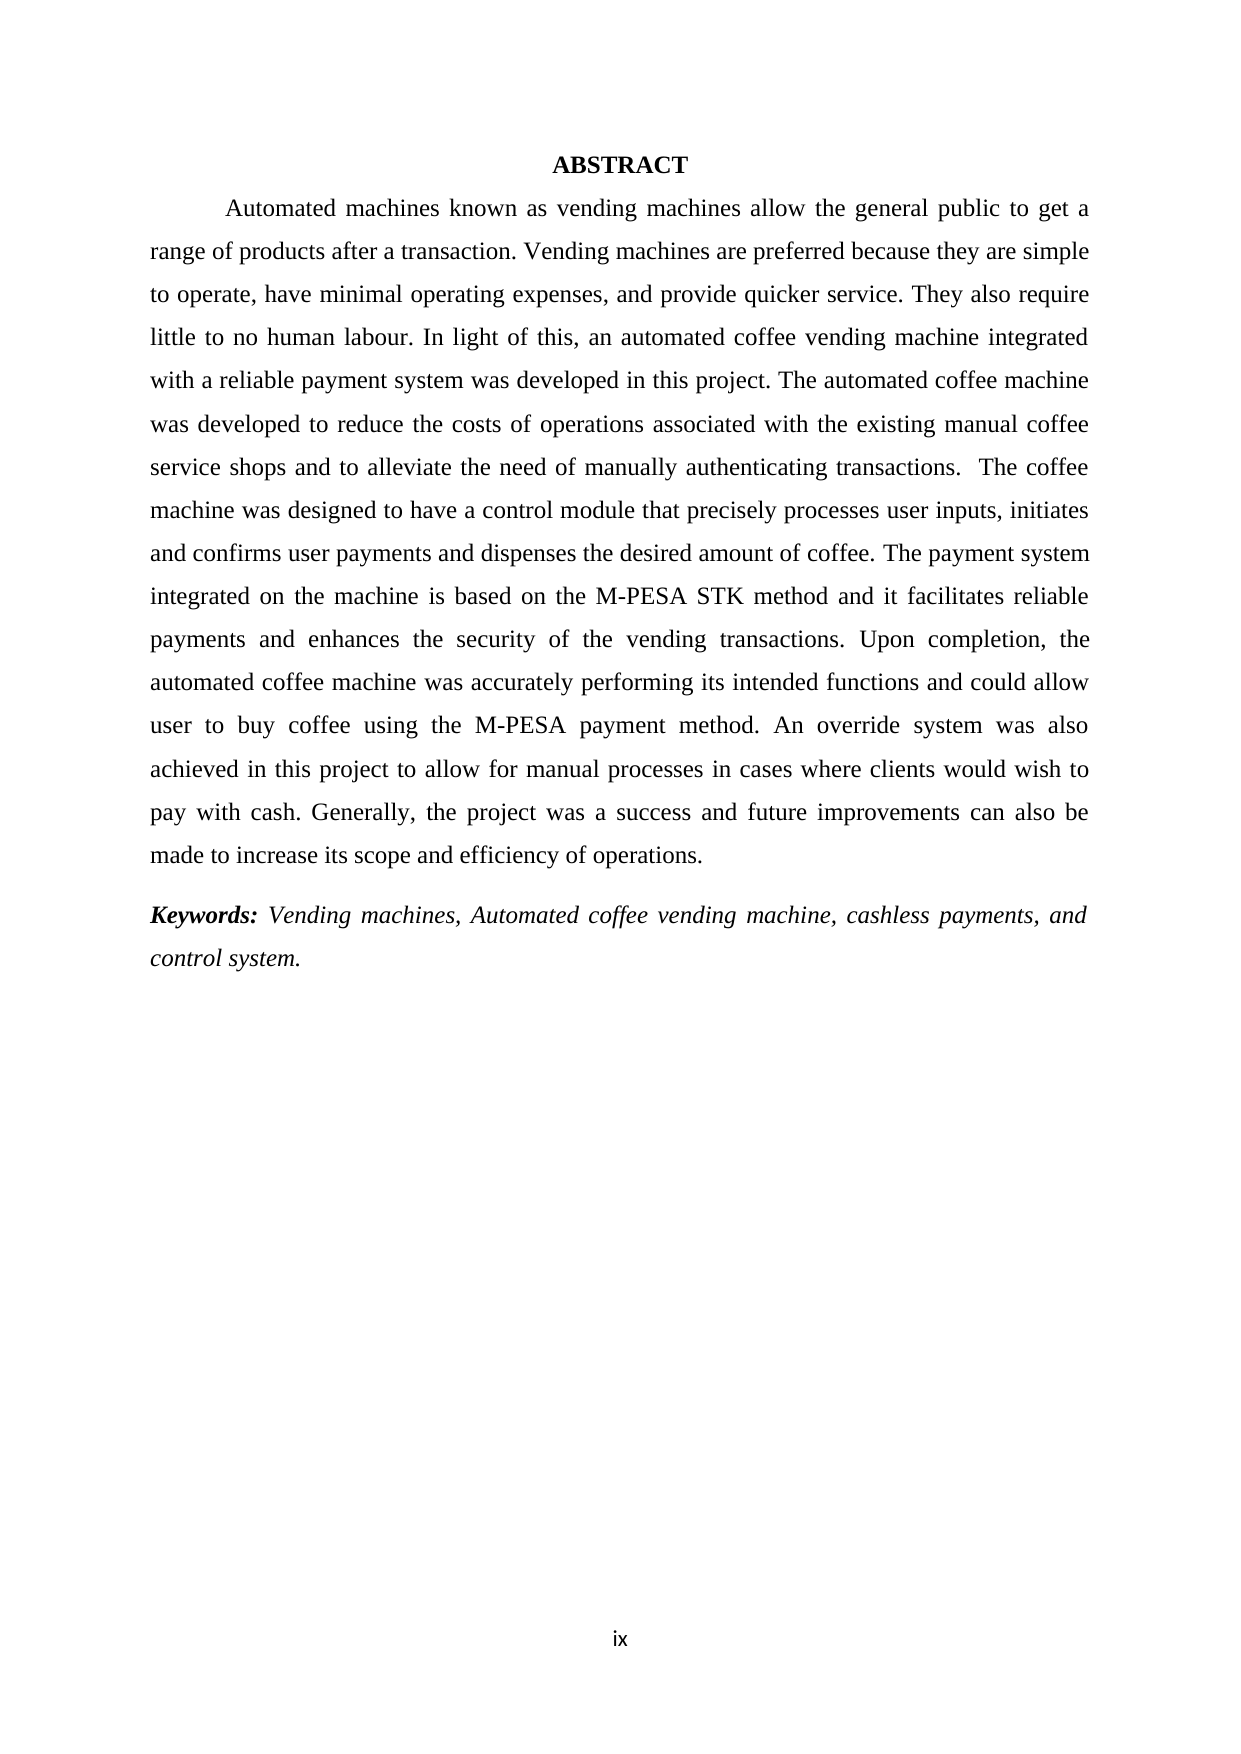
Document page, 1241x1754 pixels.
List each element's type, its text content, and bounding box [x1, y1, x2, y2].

subtitle ABSTRACT [150, 150, 1090, 179]
text Keywords: Vending machines, Automated coffee vending machine, cashless payments, and control system. [150, 900, 1090, 972]
text Automated machines known as vending machines allow the general public to get a range of products after a transaction. Vending machines are preferred because they are simple to operate, have minimal operating expenses, and provide quicker service. They also require little to no human labour. In light of this, an automated coffee vending machine integrated with a reliable payment system was developed in this project. The automated coffee machine was developed to reduce the costs of operations associated with the existing manual coffee service shops and to alleviate the need of manually authenticating transactions. The coffee machine was designed to have a control module that precisely processes user inputs, initiates and confirms user payments and dispenses the desired amount of coffee. The payment system integrated on the machine is based on the M-PESA STK method and it facilitates reliable payments and enhances the security of the vending transactions. Upon completion, the automated coffee machine was accurately performing its intended functions and could allow user to buy coffee using the M-PESA payment method. An override system was also achieved in this project to allow for manual processes in cases where clients would wish to pay with cash. Generally, the project was a success and future improvements can also be made to increase its scope and efficiency of operations. [150, 193, 1090, 869]
